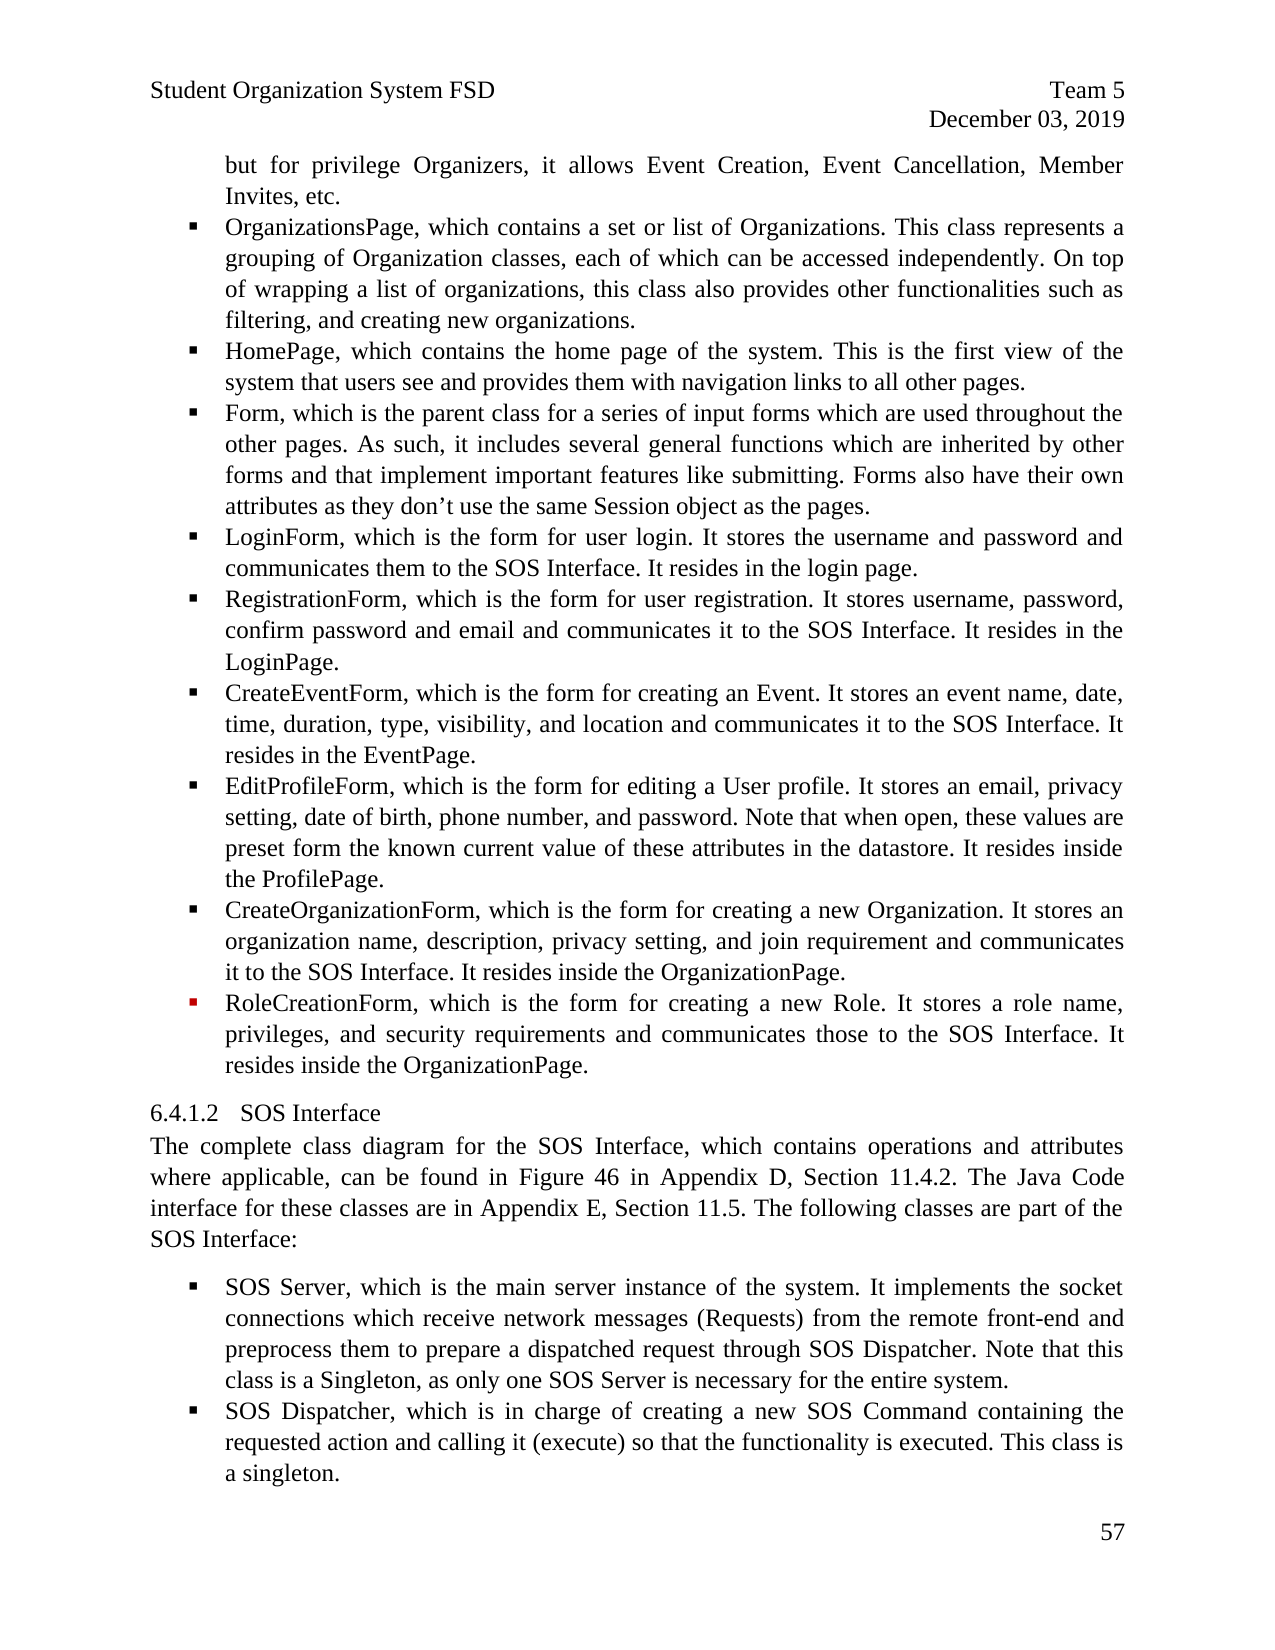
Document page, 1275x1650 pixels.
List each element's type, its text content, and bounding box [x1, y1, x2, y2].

text The complete class diagram for the SOS Interface, which contains operations and attributes where applicable, can be found in Figure 46 in Appendix D, Section 11.4.2. The Java Code interface for these classes are in Appendix E, Section 11.5. The following classes are part of the SOS Interface: [150, 1131, 1125, 1253]
subtitle SOS Interface [150, 1098, 1125, 1127]
list Form, which is the parent class for a series of input forms which are used throughout the other pages. As such, it includes several general functions which are inherited by other forms and that implement important features like submitting. Forms also have their own attributes as they don’t use the same Session object as the pages. [187, 398, 1125, 520]
list RegistrationForm, which is the form for user registration. It stores username, password, confirm password and email and communicates it to the SOS Interface. It resides in the LoginPage. [187, 584, 1125, 675]
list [187, 150, 1125, 210]
list OrganizationsPage, which contains a set or list of Organizations. This class represents a grouping of Organization classes, each of which can be accessed independently. On top of wrapping a list of organizations, this class also provides other functionalities such as filtering, and creating new organizations. [187, 212, 1125, 334]
list CreateEventForm, which is the form for creating an Event. It stores an event name, date, time, duration, type, visibility, and location and communicates it to the SOS Interface. It resides in the EventPage. [187, 678, 1125, 768]
list LoginForm, which is the form for user login. It stores the username and password and communicates them to the SOS Interface. It resides in the login page. [187, 522, 1125, 582]
list RoleCreationForm, which is the form for creating a new Role. It stores a role name, privileges, and security requirements and communicates those to the SOS Interface. It resides inside the OrganizationPage. [187, 988, 1125, 1079]
list CreateOrganizationForm, which is the form for creating a new Organization. It stores an organization name, description, privacy setting, and join requirement and communicates it to the SOS Interface. It resides inside the OrganizationPage. [187, 895, 1125, 986]
list HomePage, which contains the home page of the system. This is the first view of the system that users see and provides them with navigation links to all other pages. [187, 336, 1125, 396]
list SOS Server, which is the main server instance of the system. It implements the socket connections which receive network messages (Requests) from the remote front-end and preprocess them to prepare a dispatched request through SOS Dispatcher. Note that this class is a Singleton, as only one SOS Server is necessary for the entire system. [187, 1272, 1125, 1394]
list EditProfileForm, which is the form for editing a User profile. It stores an email, privacy setting, date of birth, phone number, and password. Note that when open, these values are preset form the known current value of these attributes in the datastore. It resides inside the ProfilePage. [187, 771, 1125, 893]
list SOS Dispatcher, which is in charge of creating a new SOS Command containing the requested action and calling it (execute) so that the functionality is executed. This class is a singleton. [187, 1396, 1125, 1487]
